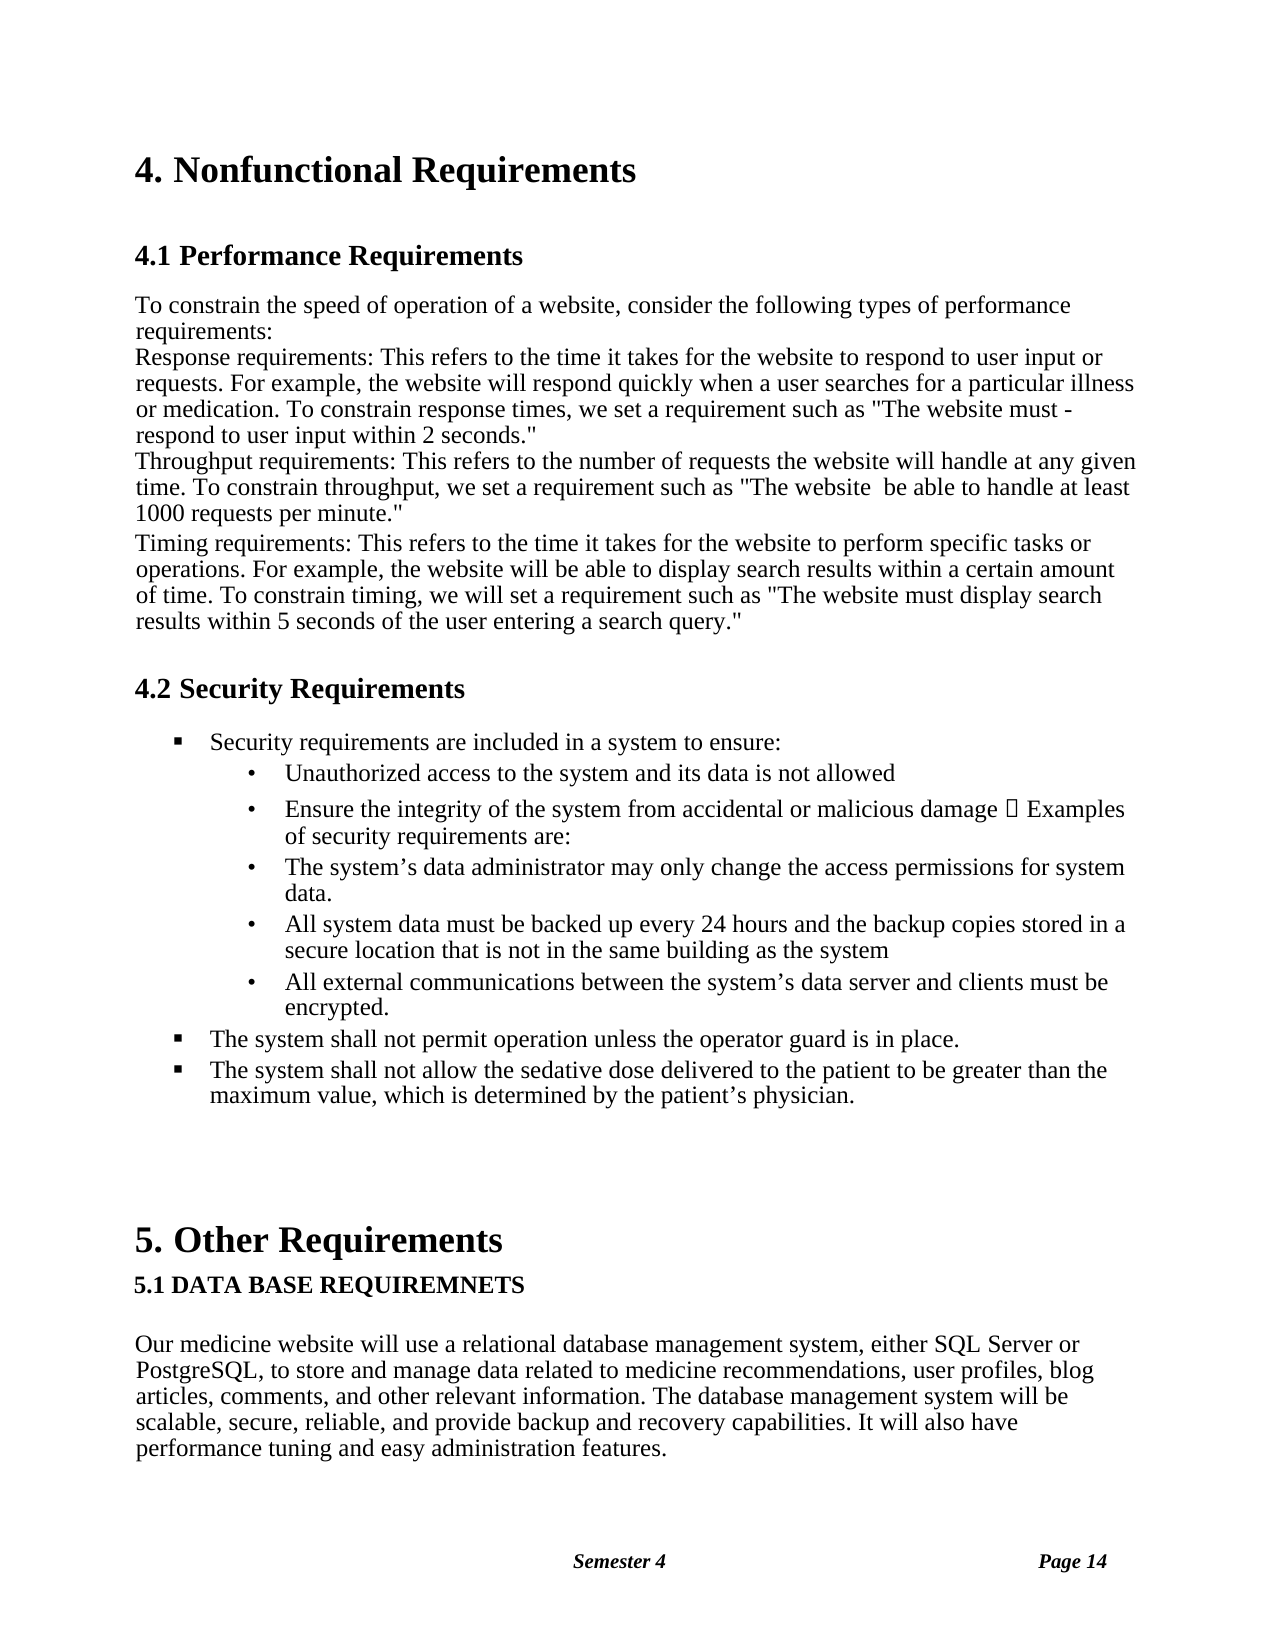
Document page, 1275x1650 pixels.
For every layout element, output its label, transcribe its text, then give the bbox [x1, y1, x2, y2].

text 5.1 DATA BASE REQUIREMNETS [133, 1270, 1124, 1299]
text Throughput requirements: This refers to the number of requests the website will handle at any given time. To constrain throughput, we set a requirement such as "The website be able to handle at least [134, 449, 1139, 501]
list Security requirements are included in a system to ensure: [172, 730, 1139, 756]
list The system shall not permit operation unless the operator guard is in place. [172, 1027, 1139, 1052]
text Timing requirements: This refers to the time it takes for the website to perform specific tasks or operations. For example, the website will be able to display search results within a certain amount of time. To constrain timing, we will set a requirement such as "The website must display search results within 5 seconds of the user entering a search query." [134, 531, 1139, 635]
text Our medicine website will use a relational database management system, either SQL Server or PostgreSQL, to store and manage data related to medicine recommendations, user profiles, blog articles, comments, and other relevant information. The database management system will be scalable, secure, reliable, and provide backup and recovery capabilities. It will also have performance tuning and easy administration features. [134, 1332, 1139, 1461]
list All system data must be backed up every 24 hours and the backup copies stored in a secure location that is not in the same building as the system [247, 912, 1139, 964]
list The system shall not allow the sedative dose delivered to the patient to be greater than the maximum value, which is determined by the patient’s physician. [172, 1057, 1139, 1109]
text 1000 requests per minute." [134, 501, 1139, 527]
list Unauthorized access to the system and its data is not allowed [247, 761, 1139, 787]
text To constrain the speed of operation of a website, consider the following types of performance requirements: [134, 293, 1139, 344]
list Ensure the integrity of the system from accidental or malicious damage  Examples of security requirements are: [247, 793, 1139, 849]
list All external communications between the system’s data server and clients must be encrypted. [247, 969, 1139, 1021]
subtitle 4.1 Performance Requirements [134, 238, 1134, 271]
list The system’s data administrator may only change the access permissions for system data. [247, 855, 1139, 907]
subtitle 4. Nonfunctional Requirements [134, 148, 1139, 191]
subtitle 5. Other Requirements [134, 1218, 1139, 1261]
subtitle 4.2 Security Requirements [134, 671, 1134, 704]
text Response requirements: This refers to the time it takes for the website to respond to user input or requests. For example, the website will respond quickly when a user searches for a particular illness or medication. To constrain response times, we set a requirement such as "The website must -respond to user input within 2 seconds." [134, 345, 1139, 448]
